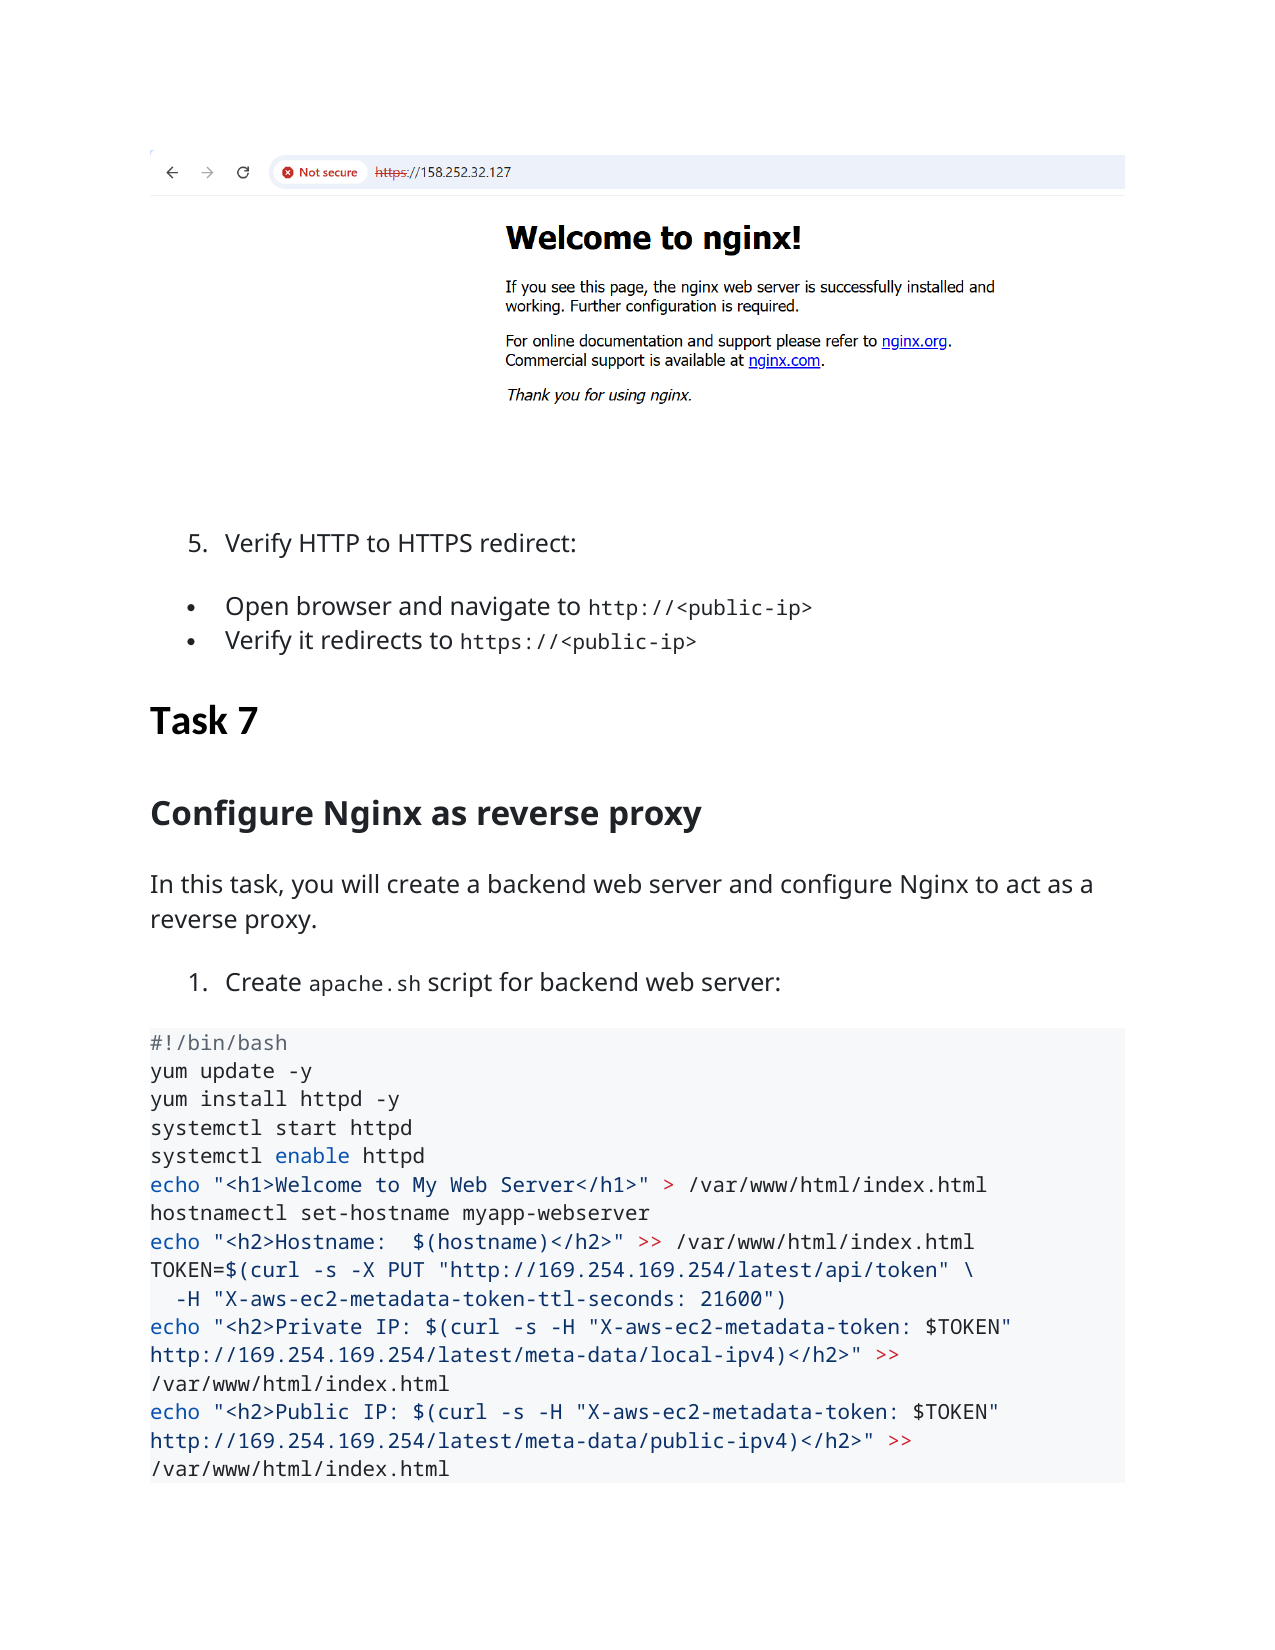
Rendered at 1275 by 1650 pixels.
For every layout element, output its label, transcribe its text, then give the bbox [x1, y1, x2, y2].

text -H "X-aws-ec2-metadata-token-ttl-seconds: 21600") [150, 1284, 1125, 1312]
text echo "<h2>Public IP: $(curl -s -H "X-aws-ec2-metadata-token: $TOKEN" http://169.254.169.254/latest/meta-data/public-ipv4)</h2>" >> /var/www/html/index.html [150, 1397, 1125, 1483]
text echo "<h2>Hostname: $(hostname)</h2>" >> /var/www/html/index.html [150, 1227, 1125, 1255]
text systemctl enable httpd [150, 1141, 1125, 1170]
text yum update -y [150, 1056, 1125, 1084]
text #!/bin/bash [150, 1028, 1125, 1056]
list Open browser and navigate to http://<public-ip> [187, 588, 1125, 622]
subtitle Configure Nginx as reverse proxy [150, 790, 1125, 835]
text echo "<h2>Private IP: $(curl -s -H "X-aws-ec2-metadata-token: $TOKEN" http://169.254.169.254/latest/meta-data/local-ipv4)</h2>" >> /var/www/html/index.html [150, 1312, 1125, 1397]
text TOKEN=$(curl -s -X PUT "http://169.254.169.254/latest/api/token" \ [150, 1255, 1125, 1284]
list Create apache.sh script for backend web server: [187, 964, 1125, 998]
text echo "<h1>Welcome to My Web Server</h1>" > /var/www/html/index.html [150, 1170, 1125, 1198]
text In this task, you will create a backend web server and configure Nginx to act as a reverse proxy. [150, 867, 1125, 935]
subtitle Task 7 [150, 694, 1125, 745]
text systemctl start httpd [150, 1113, 1125, 1141]
text hostnamectl set-hostname myapp-webserver [150, 1198, 1125, 1227]
picture [150, 150, 1125, 494]
list Verify it redirects to https://<public-ip> [187, 622, 1125, 657]
list Verify HTTP to HTTPS redirect: [187, 525, 1125, 559]
text yum install httpd -y [150, 1084, 1125, 1113]
